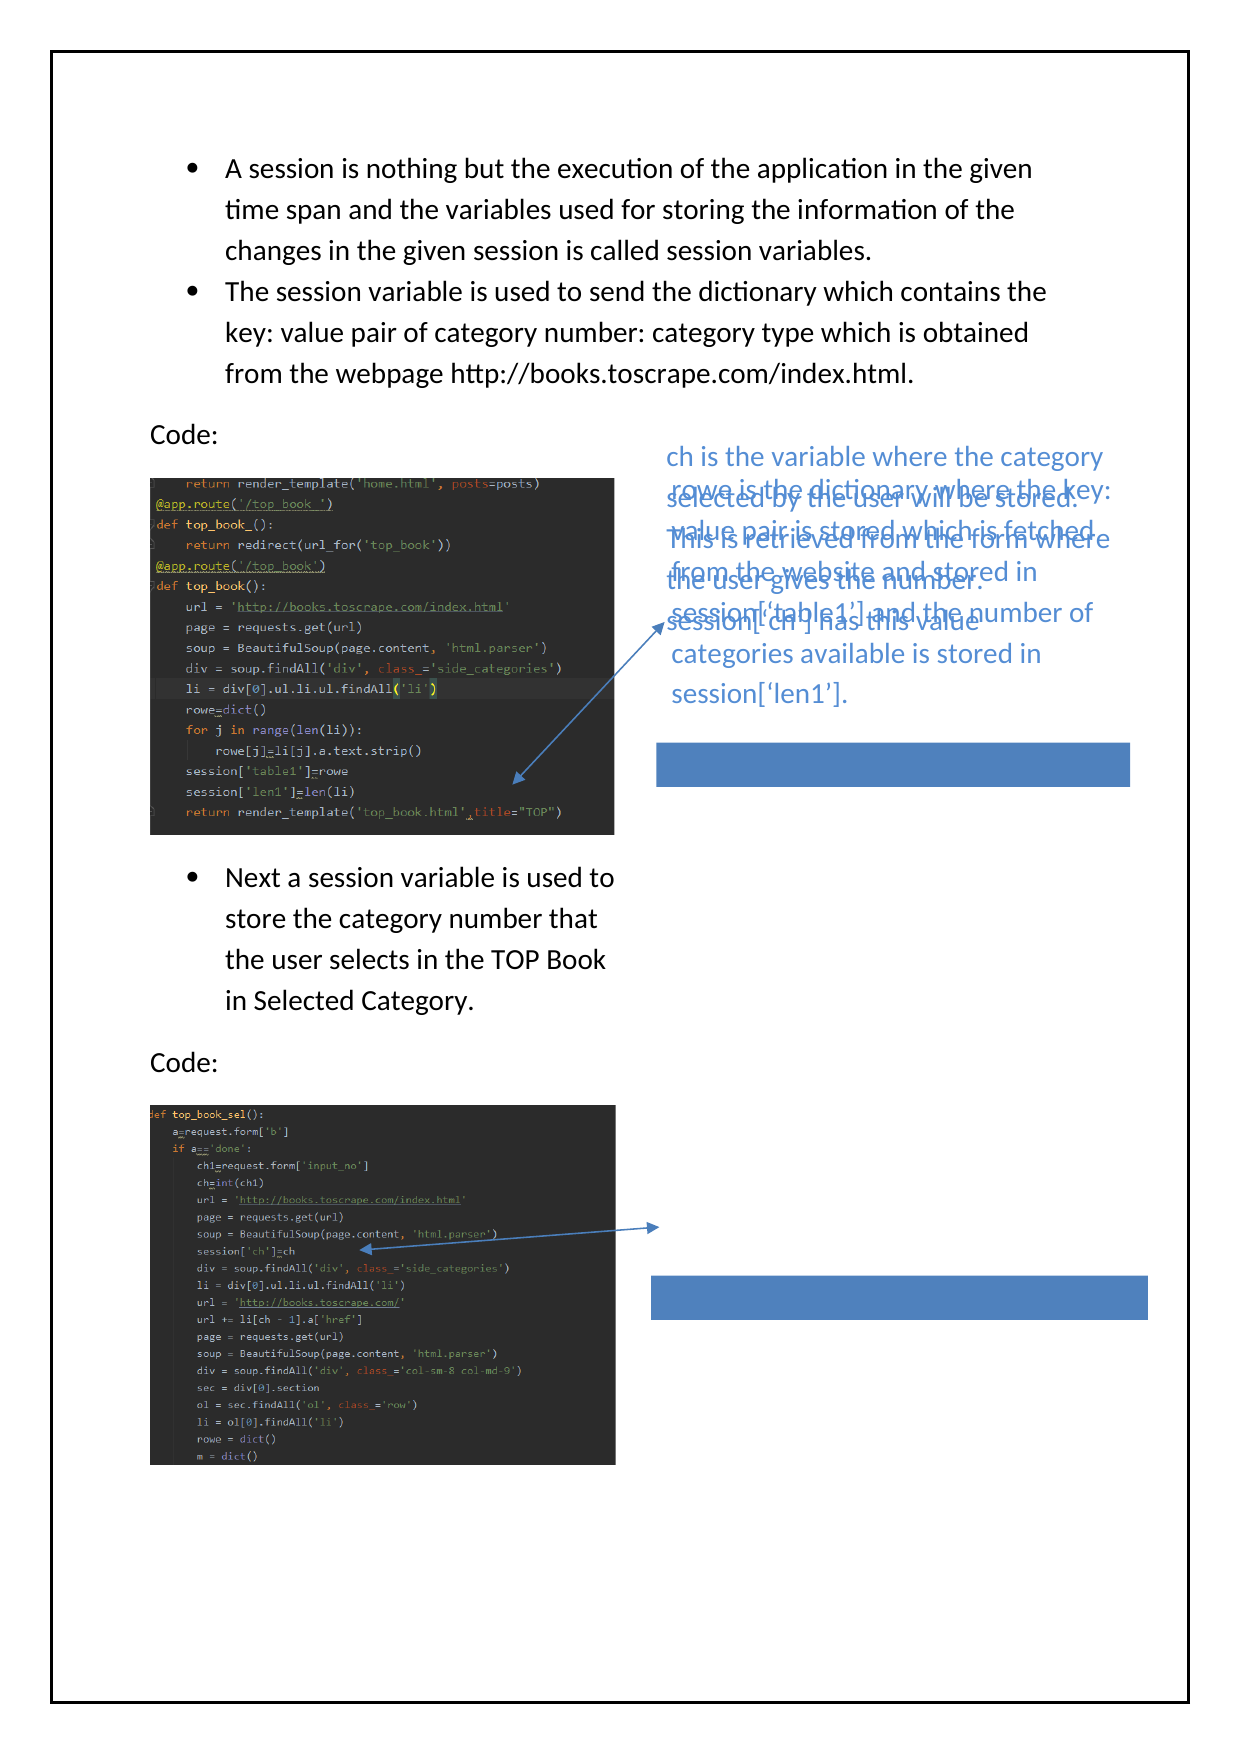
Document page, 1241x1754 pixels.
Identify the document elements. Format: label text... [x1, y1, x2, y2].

list The session variable is used to send the dictionary which contains the key: value pair of category number: category type which is obtained from the webpage http://books.toscrape.com/index.html. [187, 273, 1090, 390]
list A session is nothing but the execution of the application in the given time span and the variables used for storing the information of the changes in the given session is called session variables. [187, 150, 1090, 267]
picture [150, 478, 615, 835]
text Code: [150, 1044, 1090, 1080]
list Next a session variable is used to store the category number that the user selects in the TOP Book in Selected Category. [187, 859, 1090, 1018]
picture [150, 1105, 616, 1465]
text Code: [150, 416, 1090, 452]
